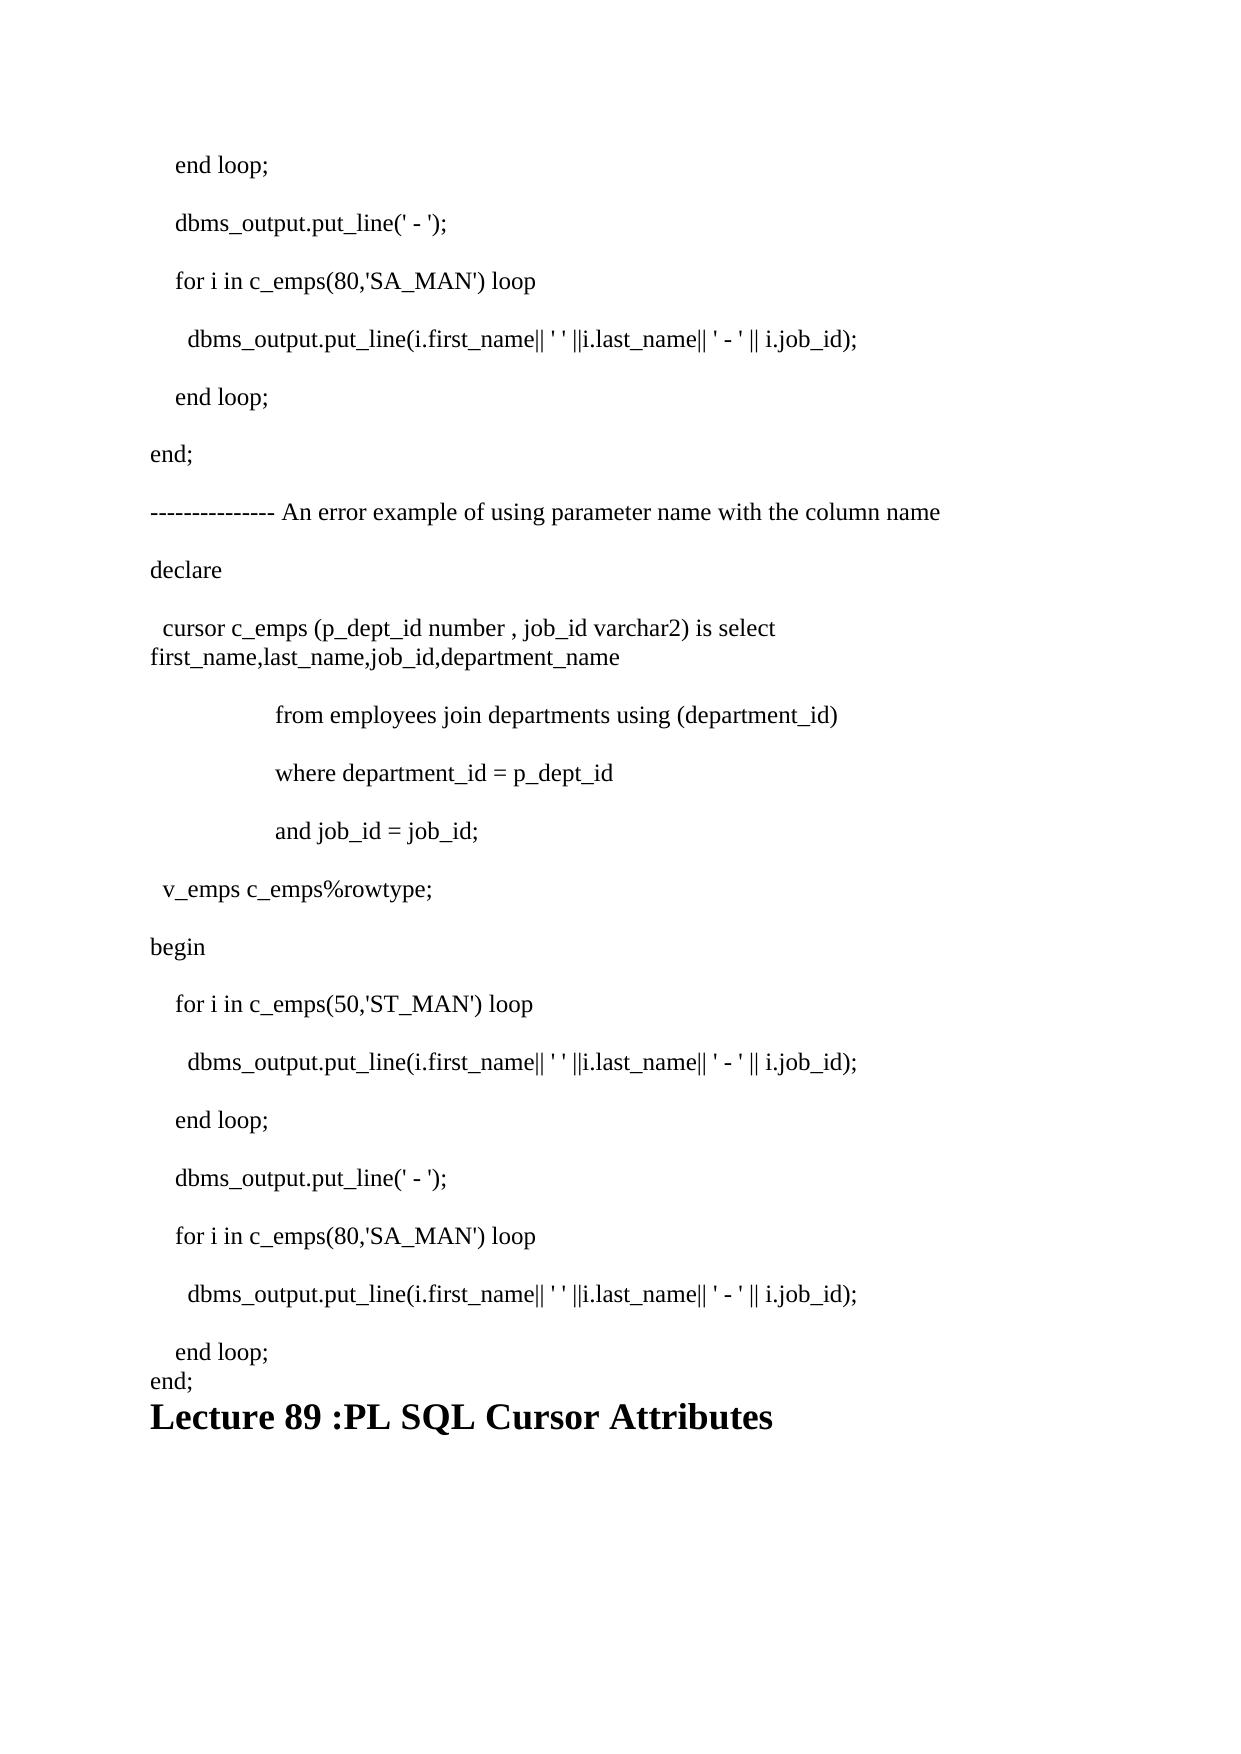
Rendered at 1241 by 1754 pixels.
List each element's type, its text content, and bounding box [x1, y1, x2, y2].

text for i in c_emps(80,'SA_MAN') loop [150, 266, 1090, 294]
text end loop; [150, 1337, 1090, 1366]
text begin [150, 932, 1090, 960]
text where department_id = p_dept_id [150, 758, 1090, 787]
text end loop; [150, 150, 1090, 179]
text dbms_output.put_line(' - '); [150, 1163, 1090, 1192]
text end loop; [150, 1105, 1090, 1134]
text end loop; [150, 382, 1090, 410]
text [150, 324, 1090, 352]
text end; [150, 439, 1090, 468]
text end; [150, 1366, 1090, 1394]
text declare [150, 555, 1090, 584]
text dbms_output.put_line(' - '); [150, 208, 1090, 237]
text dbms_output.put_line(i.first_name|| ' ' ||i.last_name|| ' - ' || i.job_id); [150, 1047, 1090, 1076]
text for i in c_emps(80,'SA_MAN') loop [150, 1221, 1090, 1250]
text cursor c_emps (p_dept_id number , job_id varchar2) is select first_name,last_name,job_id,department_name [150, 613, 1090, 671]
text Lecture 89 :PL SQL Cursor Attributes [150, 1394, 1090, 1438]
text v_emps c_emps%rowtype; [150, 874, 1090, 902]
text --------------- An error example of using parameter name with the column name [150, 497, 1090, 526]
text from employees join departments using (department_id) [150, 700, 1090, 729]
text and job_id = job_id; [150, 816, 1090, 844]
text dbms_output.put_line(i.first_name|| ' ' ||i.last_name|| ' - ' || i.job_id); [150, 1279, 1090, 1308]
text for i in c_emps(50,'ST_MAN') loop [150, 989, 1090, 1018]
